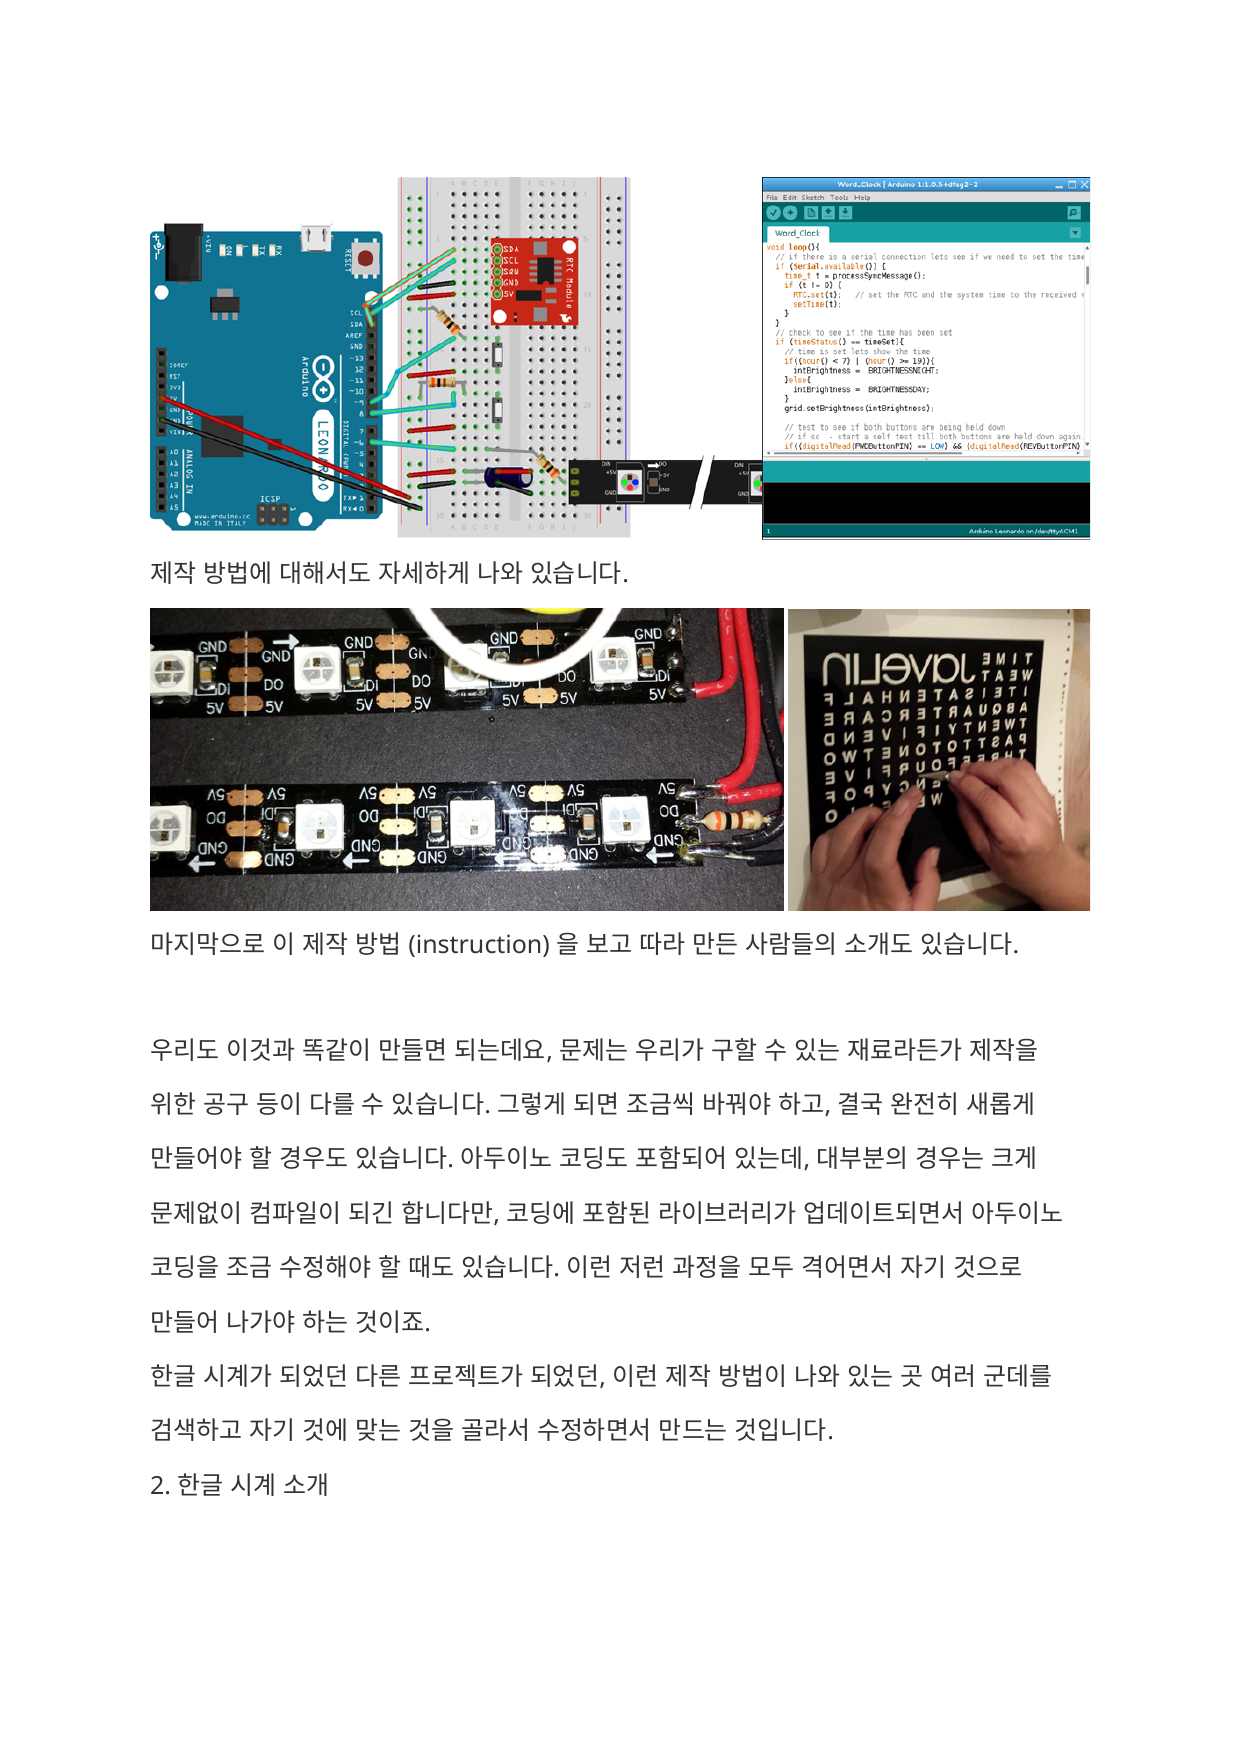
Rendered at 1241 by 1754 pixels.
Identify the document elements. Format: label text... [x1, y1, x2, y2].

text 2. 한글 시계 소개 [150, 1465, 1090, 1501]
picture [150, 608, 1091, 911]
text ​한글 시계가 되었던 다른 프로젝트가 되었던, 이런 제작 방법이 나와 있는 곳 여러 군데를 검색하고 자기 것에 맞는 것을 골라서 수정하면서 만드는 것입니다. [150, 1356, 1090, 1447]
text 제작 방법에 대해서도 자세하게 나와 있습니다. [150, 554, 1090, 590]
picture [150, 177, 1091, 540]
text 마지막으로 이 제작 방법 (instruction) 을 보고 따라 만든 사람들의 소개도 있습니다. [150, 925, 1090, 961]
text 우리도 이것과 똑같이 만들면 되는데요, 문제는 우리가 구할 수 있는 재료라든가 제작을 위한 공구 등이 다를 수 있습니다. 그렇게 되면 조금씩 바꿔야 하고, 결국 완전히 새롭게 만들어야 할 경우도 있습니다. 아두이노 코딩도 포함되어 있는데, 대부분의 경우는 크게 문제없이 컴파일이 되긴 합니다만, 코딩에 포함된 라이브러리가 업데이트되면서 아두이노 코딩을 조금 수정해야 할 때도 있습니다. 이런 저런 과정을 모두 격어면서 자기 것으로 만들어 나가야 하는 것이죠. [150, 1030, 1090, 1338]
